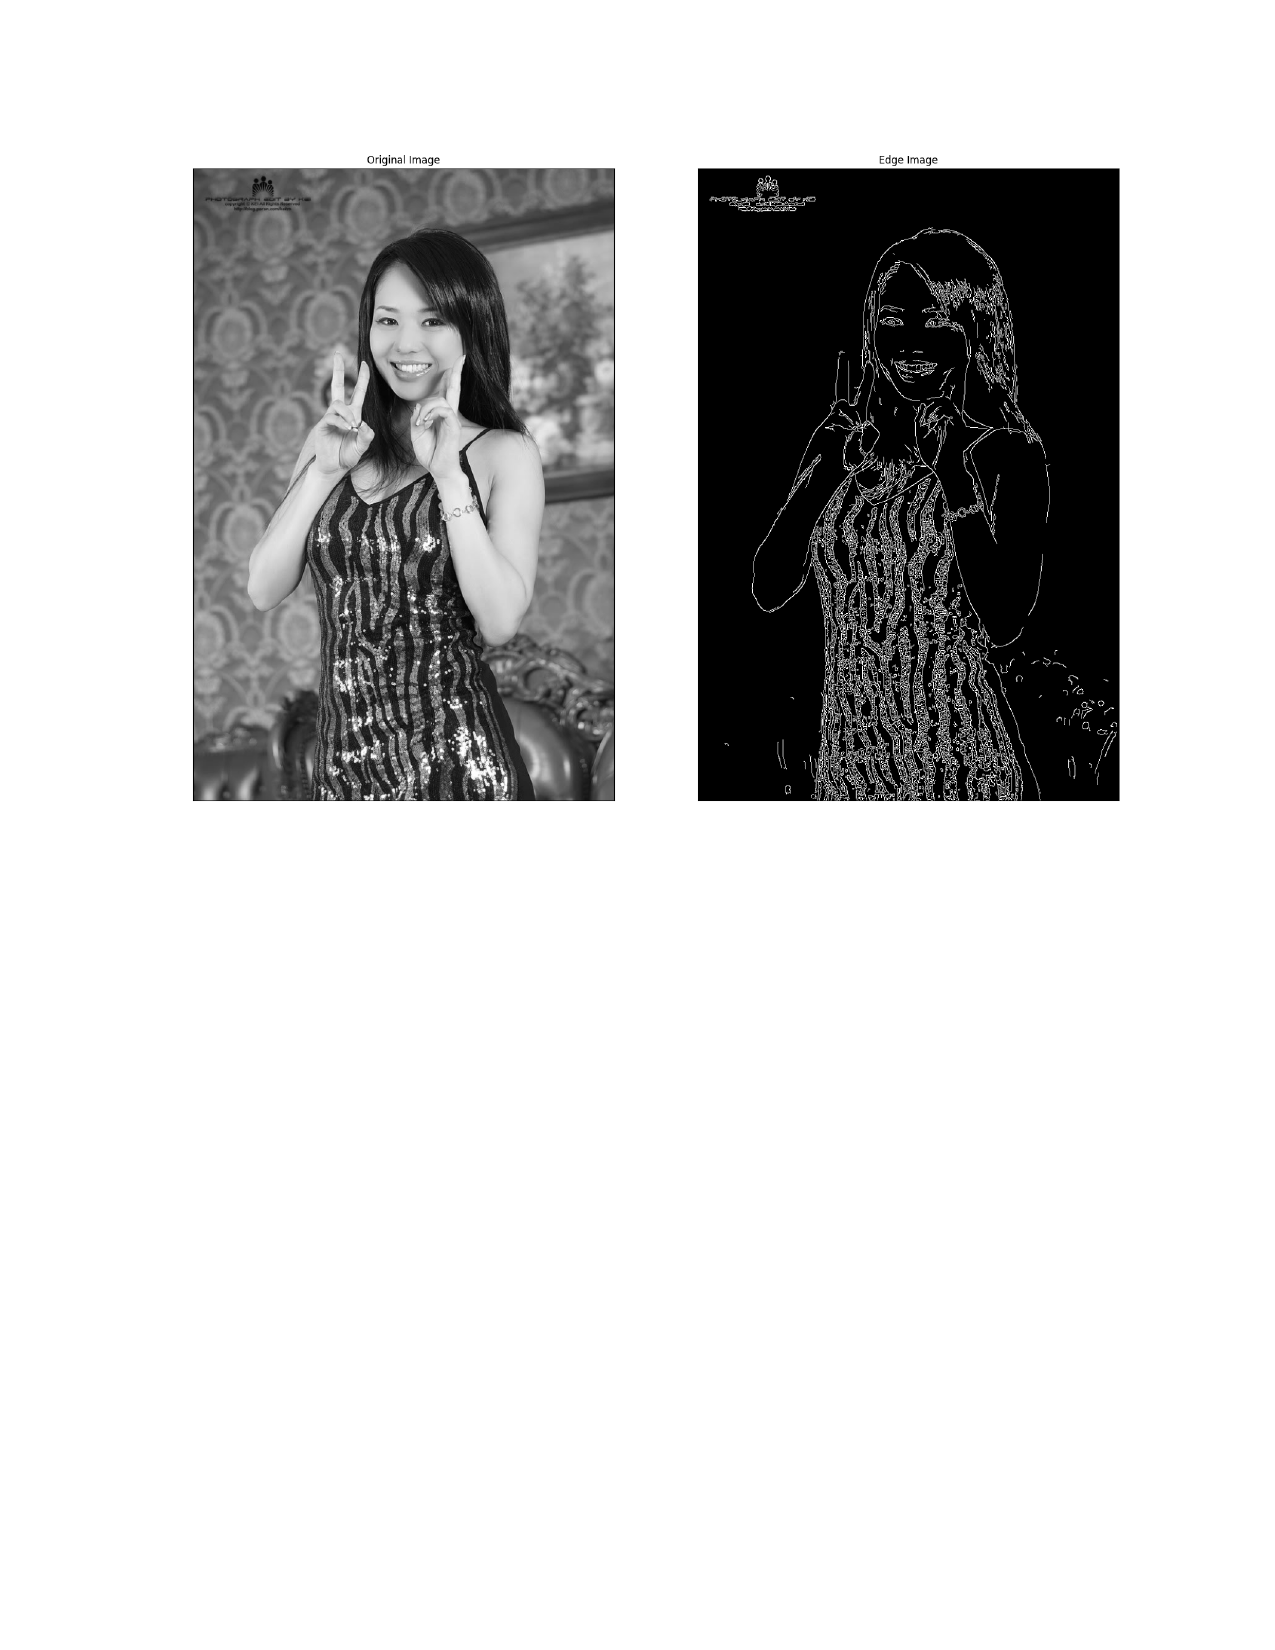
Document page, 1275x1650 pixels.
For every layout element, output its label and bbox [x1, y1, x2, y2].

picture [187, 150, 1124, 806]
